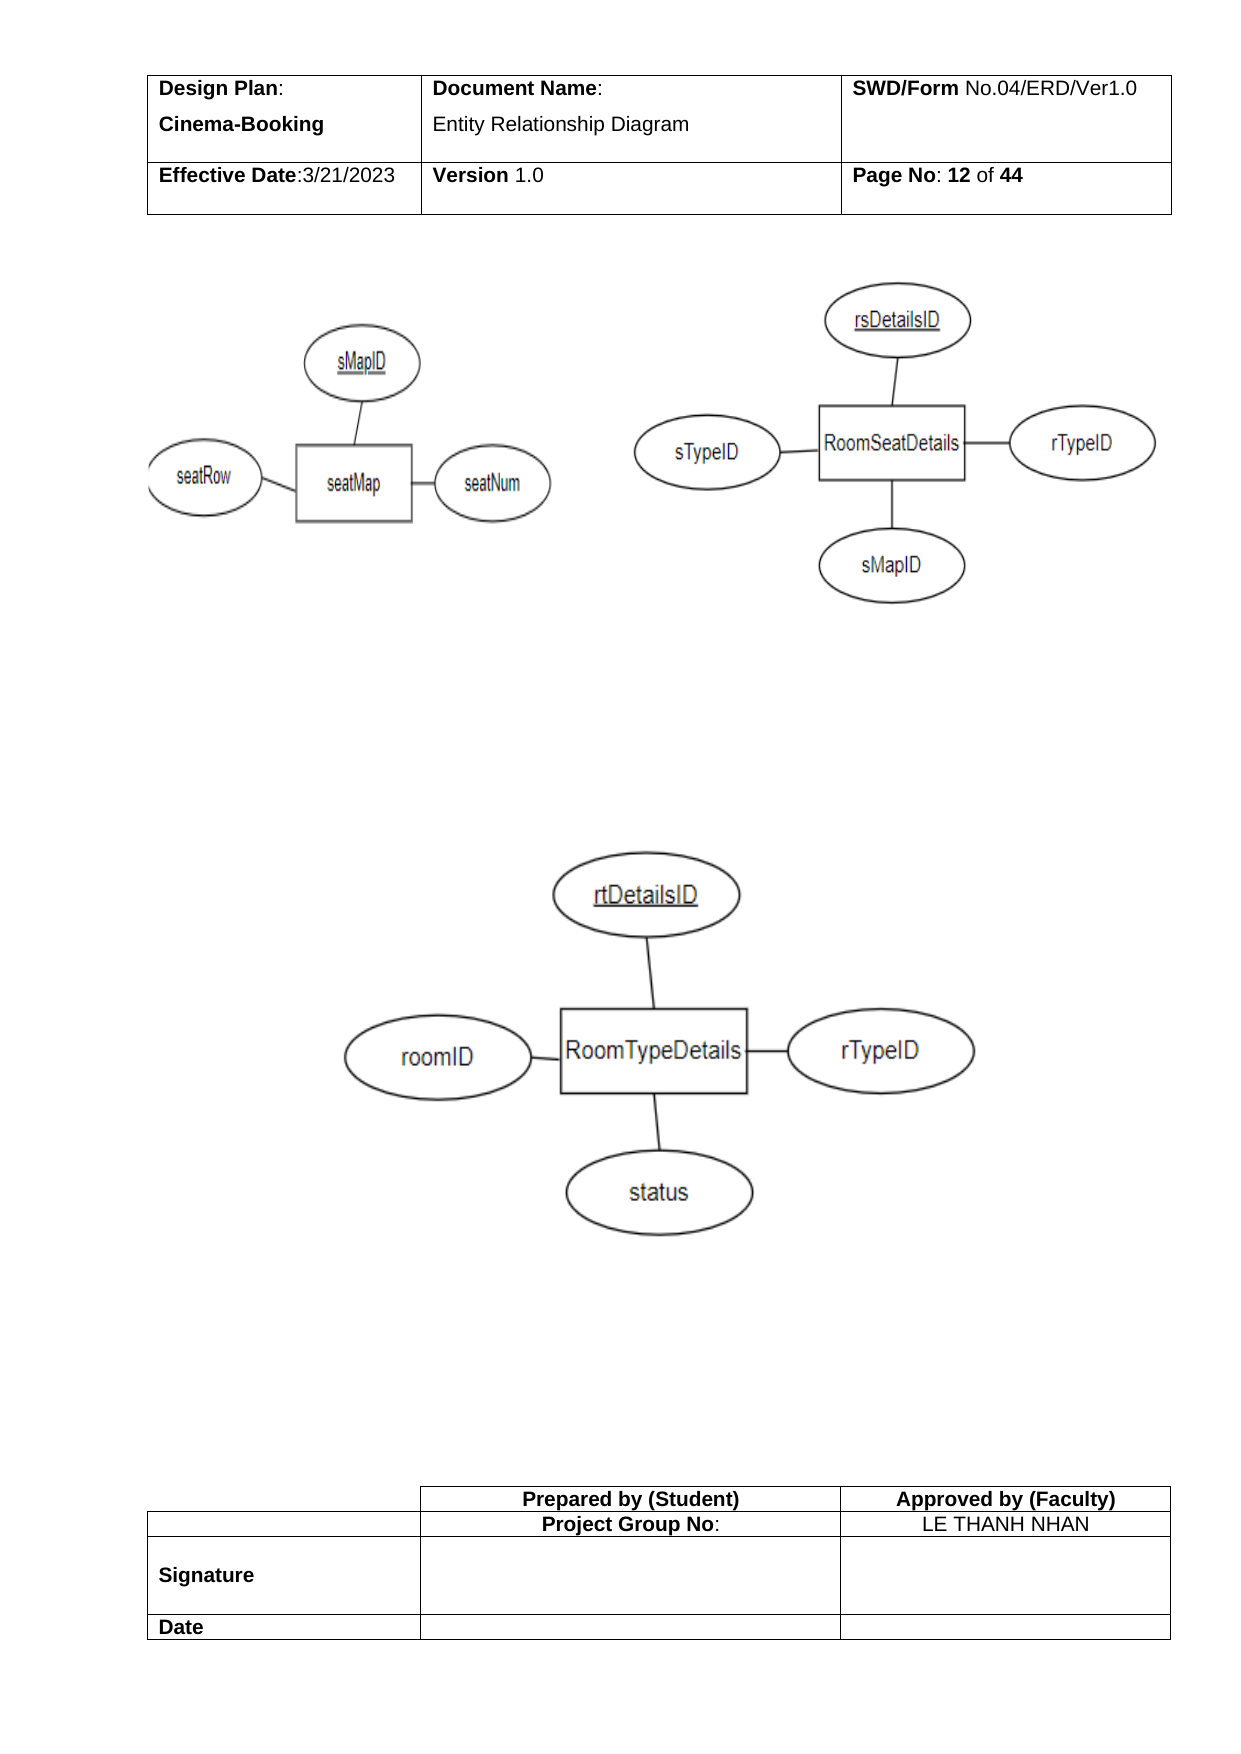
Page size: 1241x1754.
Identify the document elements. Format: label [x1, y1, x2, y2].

picture [147, 280, 585, 599]
picture [316, 821, 1023, 1277]
picture [613, 253, 1186, 629]
